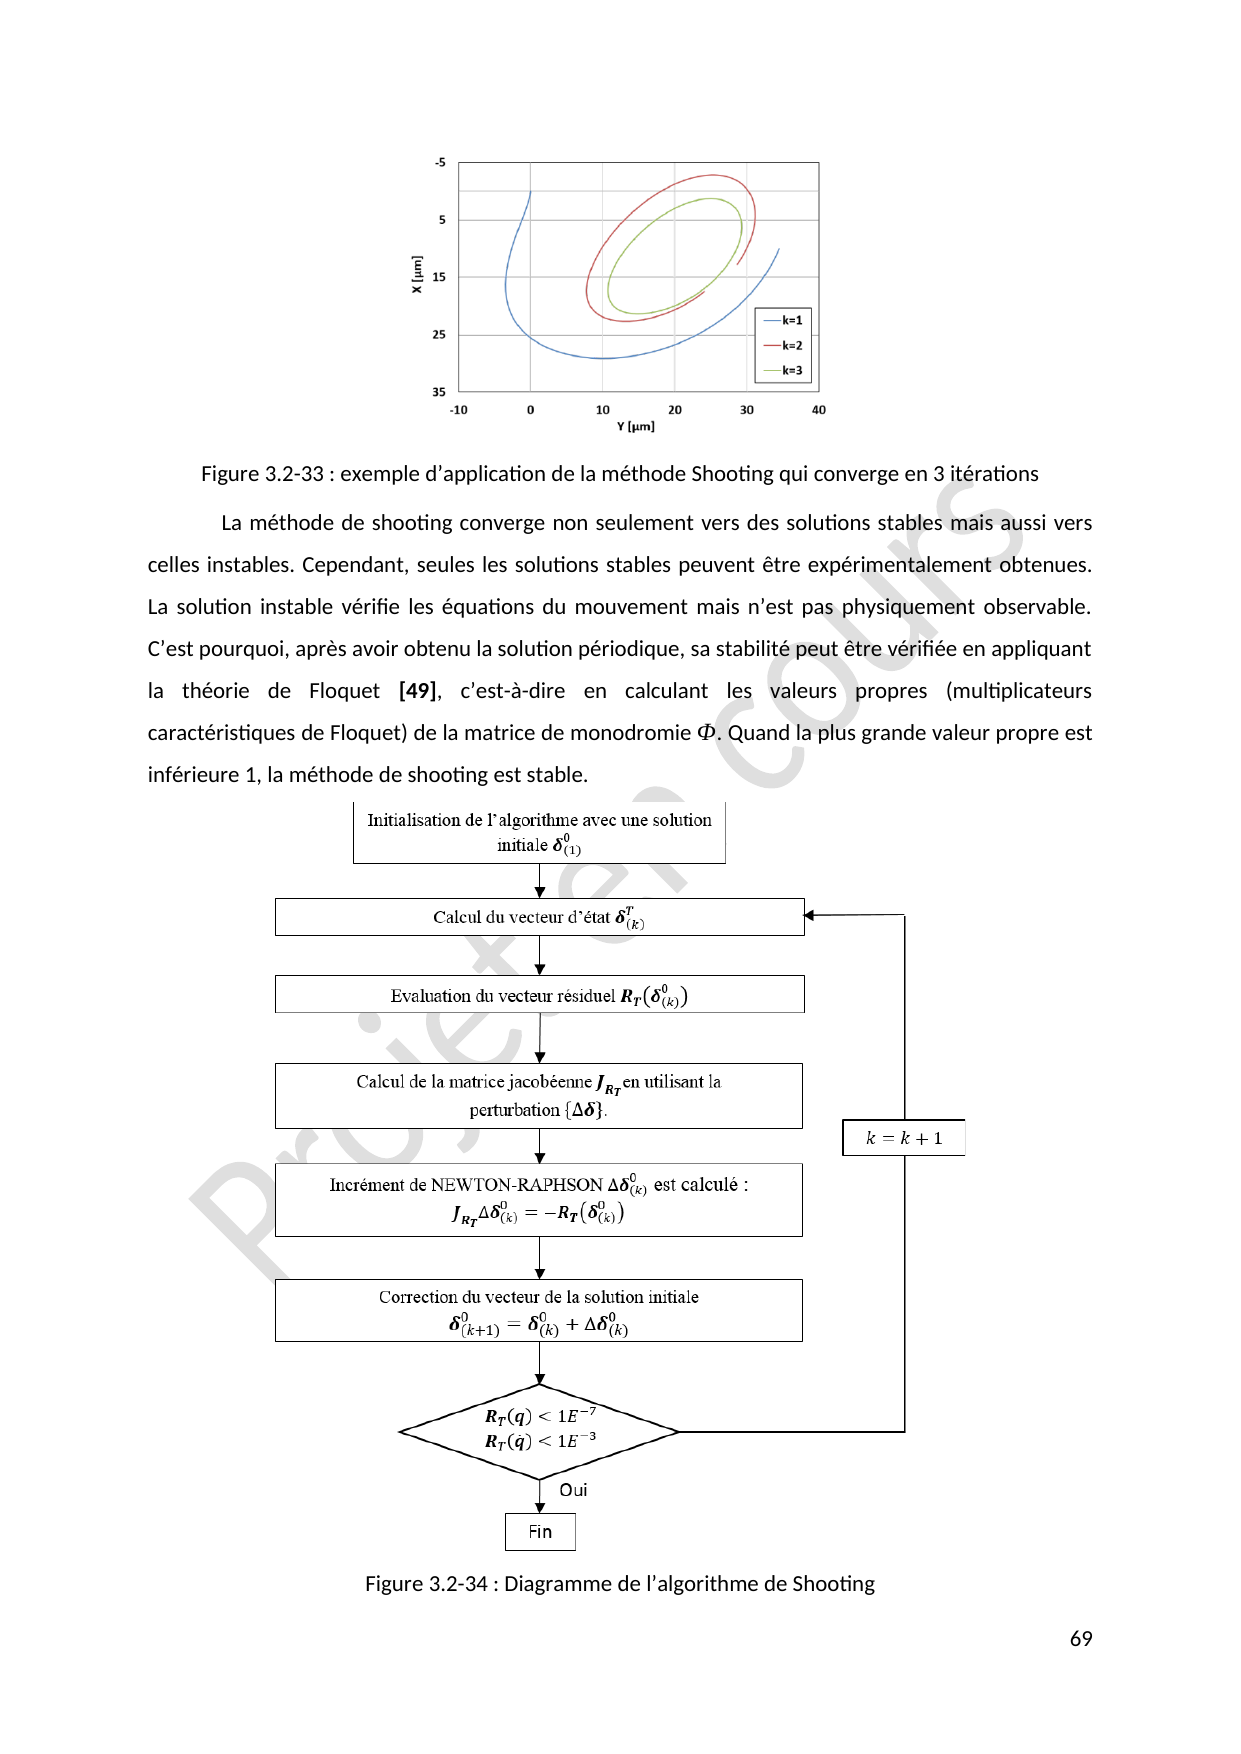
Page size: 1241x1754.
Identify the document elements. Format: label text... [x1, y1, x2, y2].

picture [275, 802, 966, 1556]
picture [403, 147, 837, 446]
text La méthode de shooting converge non seulement vers des solutions stables mais aussi vers celles instables. Cependant, seules les solutions stables peuvent être expérimentalement obtenues. La solution instable vérifie les équations du mouvement mais n’est pas physiquement observable. C’est pourquoi, après avoir obtenu la solution périodique, sa stabilité peut être vérifiée en appliquant la théorie de Floquet [49], c’est-à-dire en calculant les valeurs propres (multiplicateurs caractéristiques de Floquet) de la matrice de monodromie . Quand la plus grande valeur propre est inférieure 1, la méthode de shooting est stable. [148, 508, 1093, 788]
